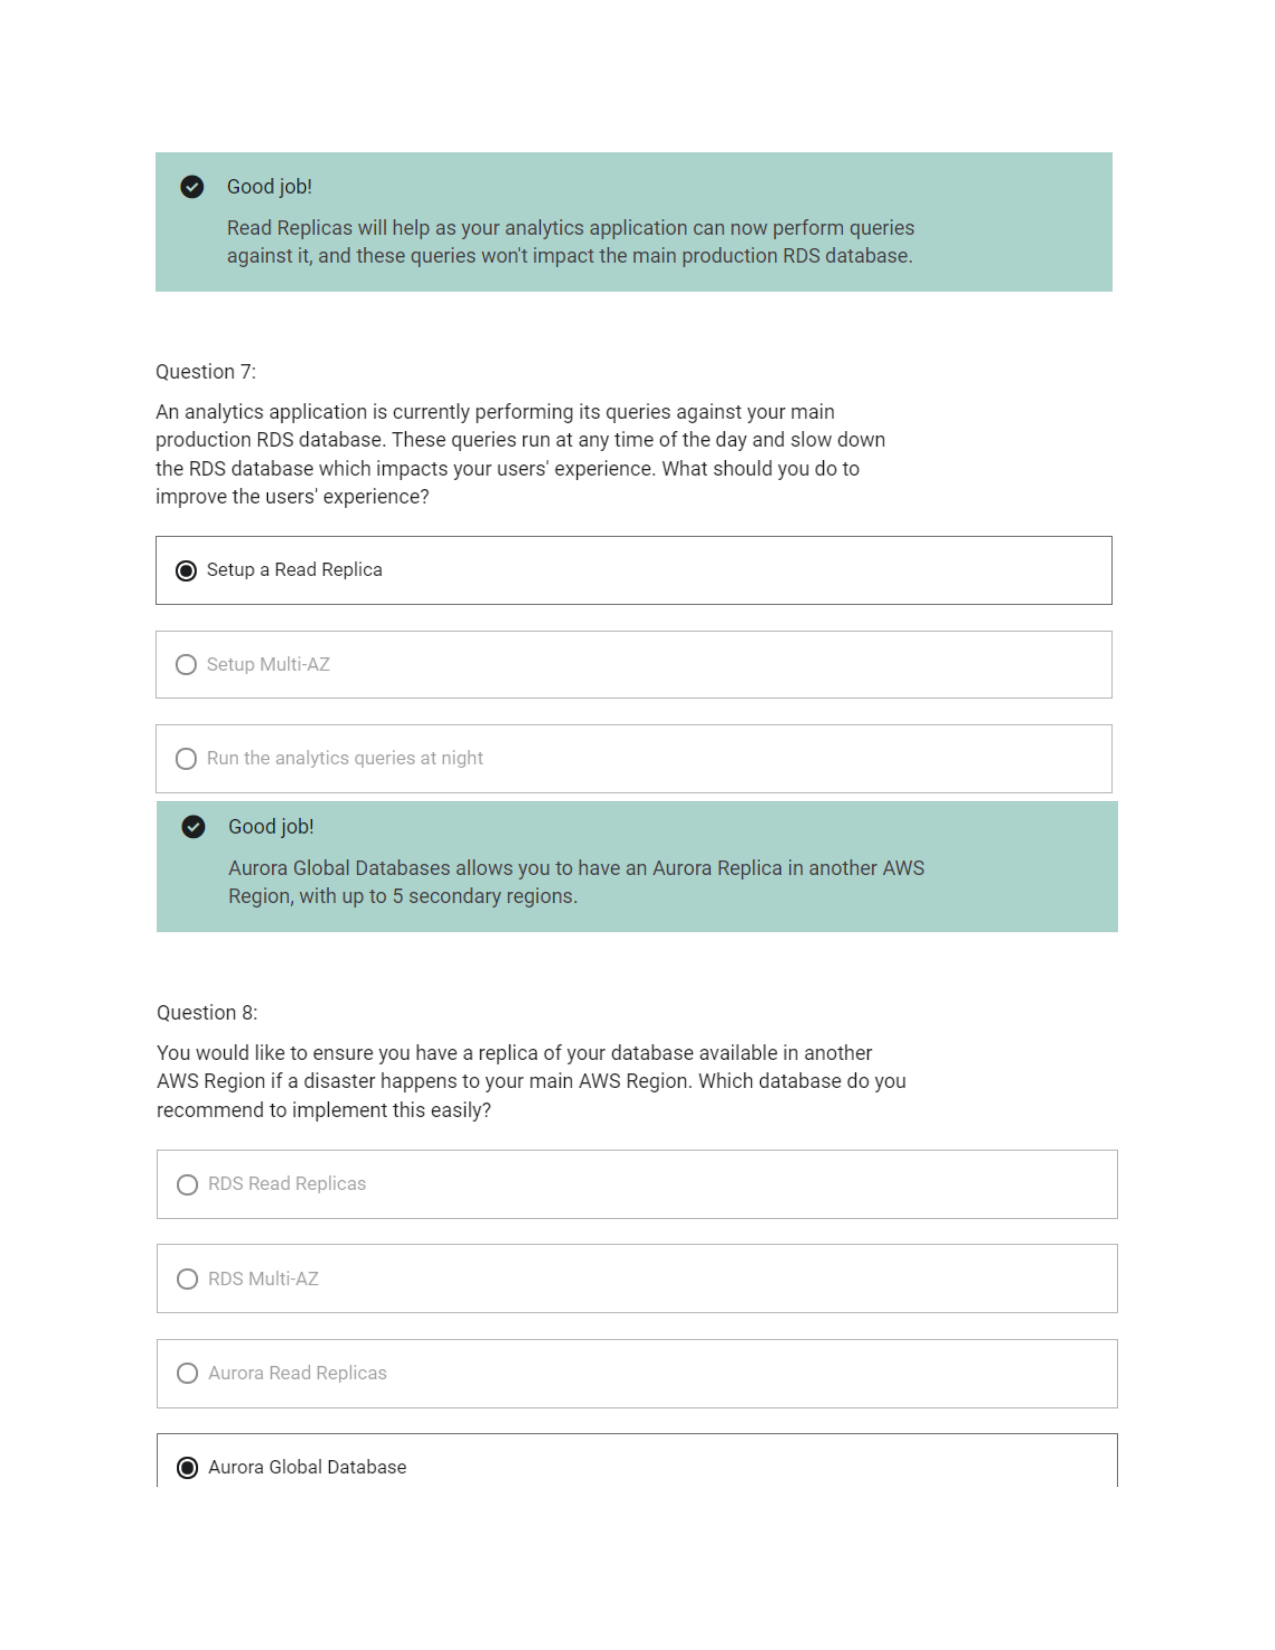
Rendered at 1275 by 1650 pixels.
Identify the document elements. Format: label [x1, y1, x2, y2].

picture [150, 150, 1125, 799]
picture [150, 801, 1125, 1487]
